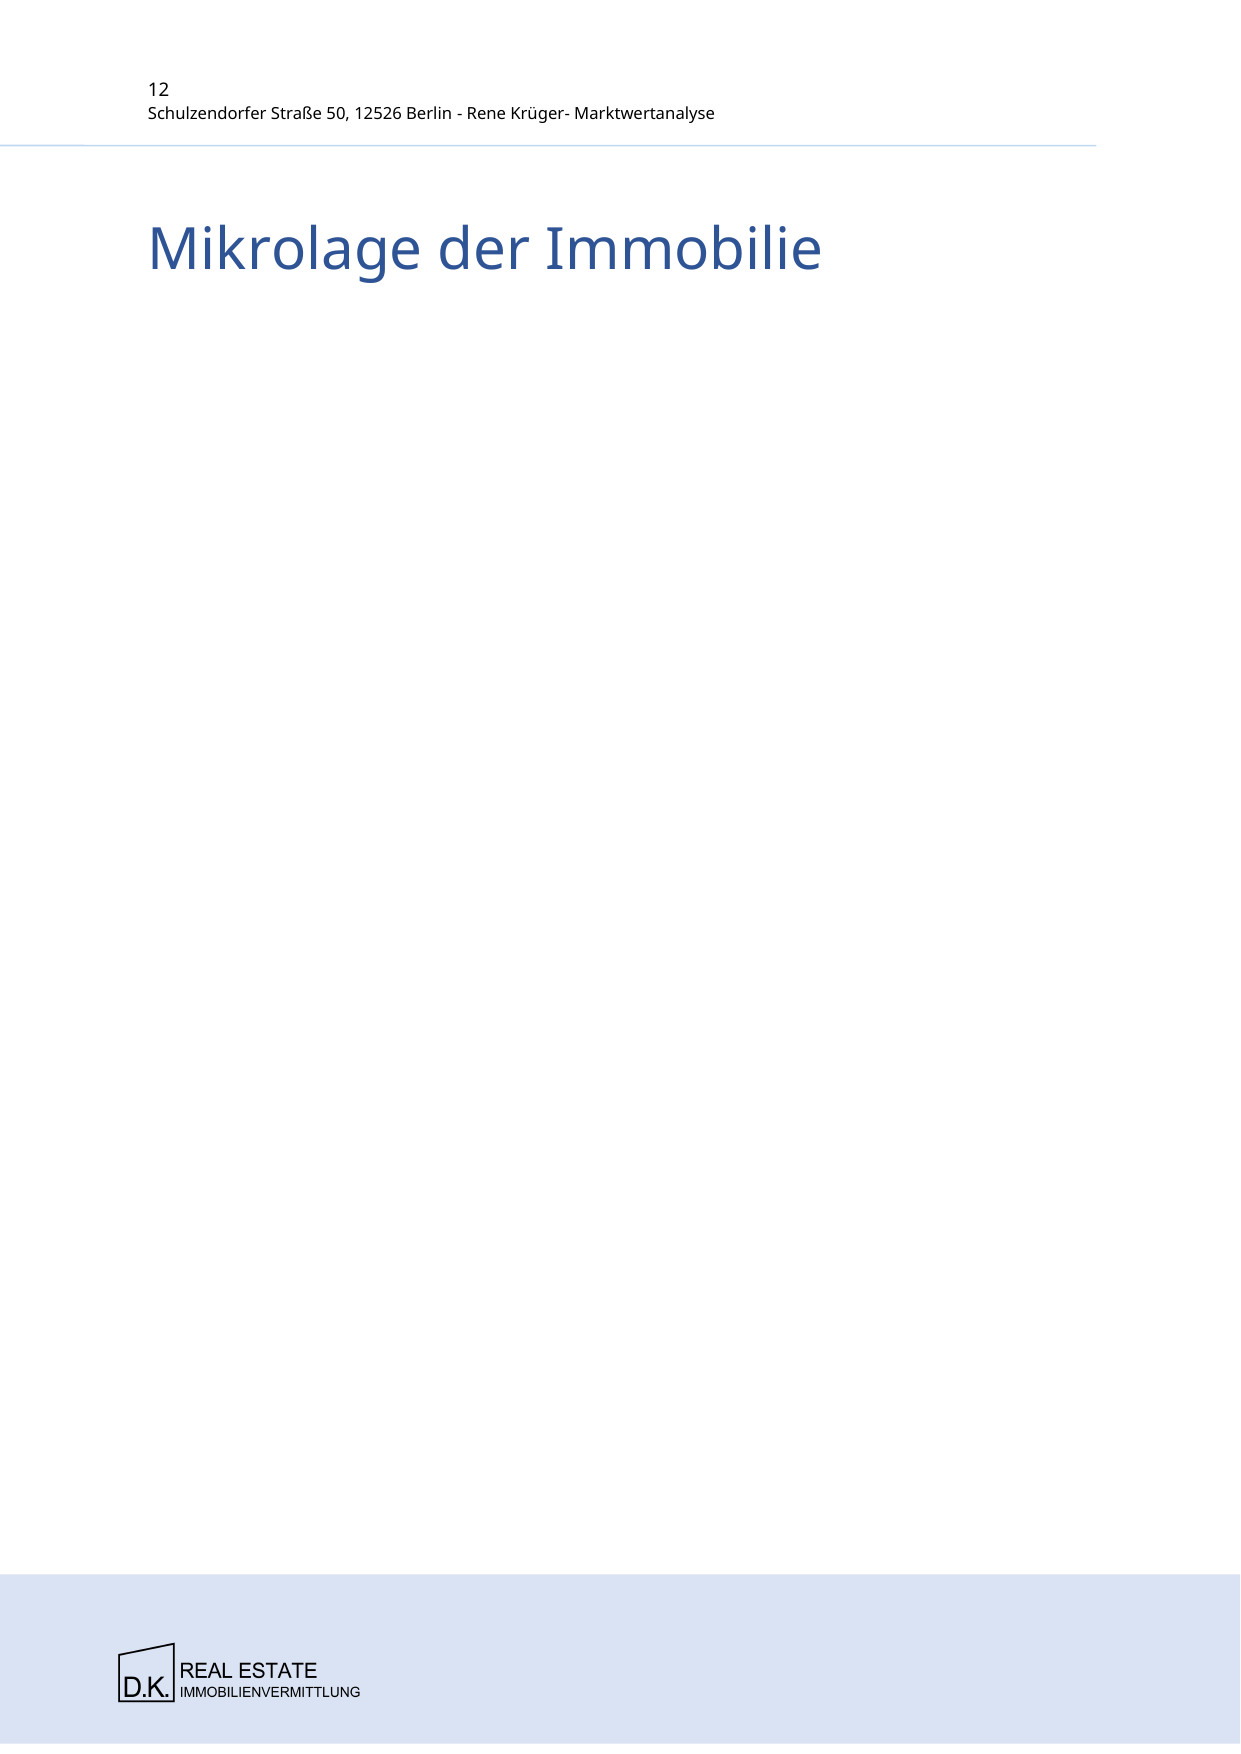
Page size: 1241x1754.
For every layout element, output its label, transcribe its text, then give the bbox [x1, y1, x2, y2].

picture [107, 1638, 400, 1709]
subtitle Mikrolage der Immobilie [148, 207, 1092, 286]
